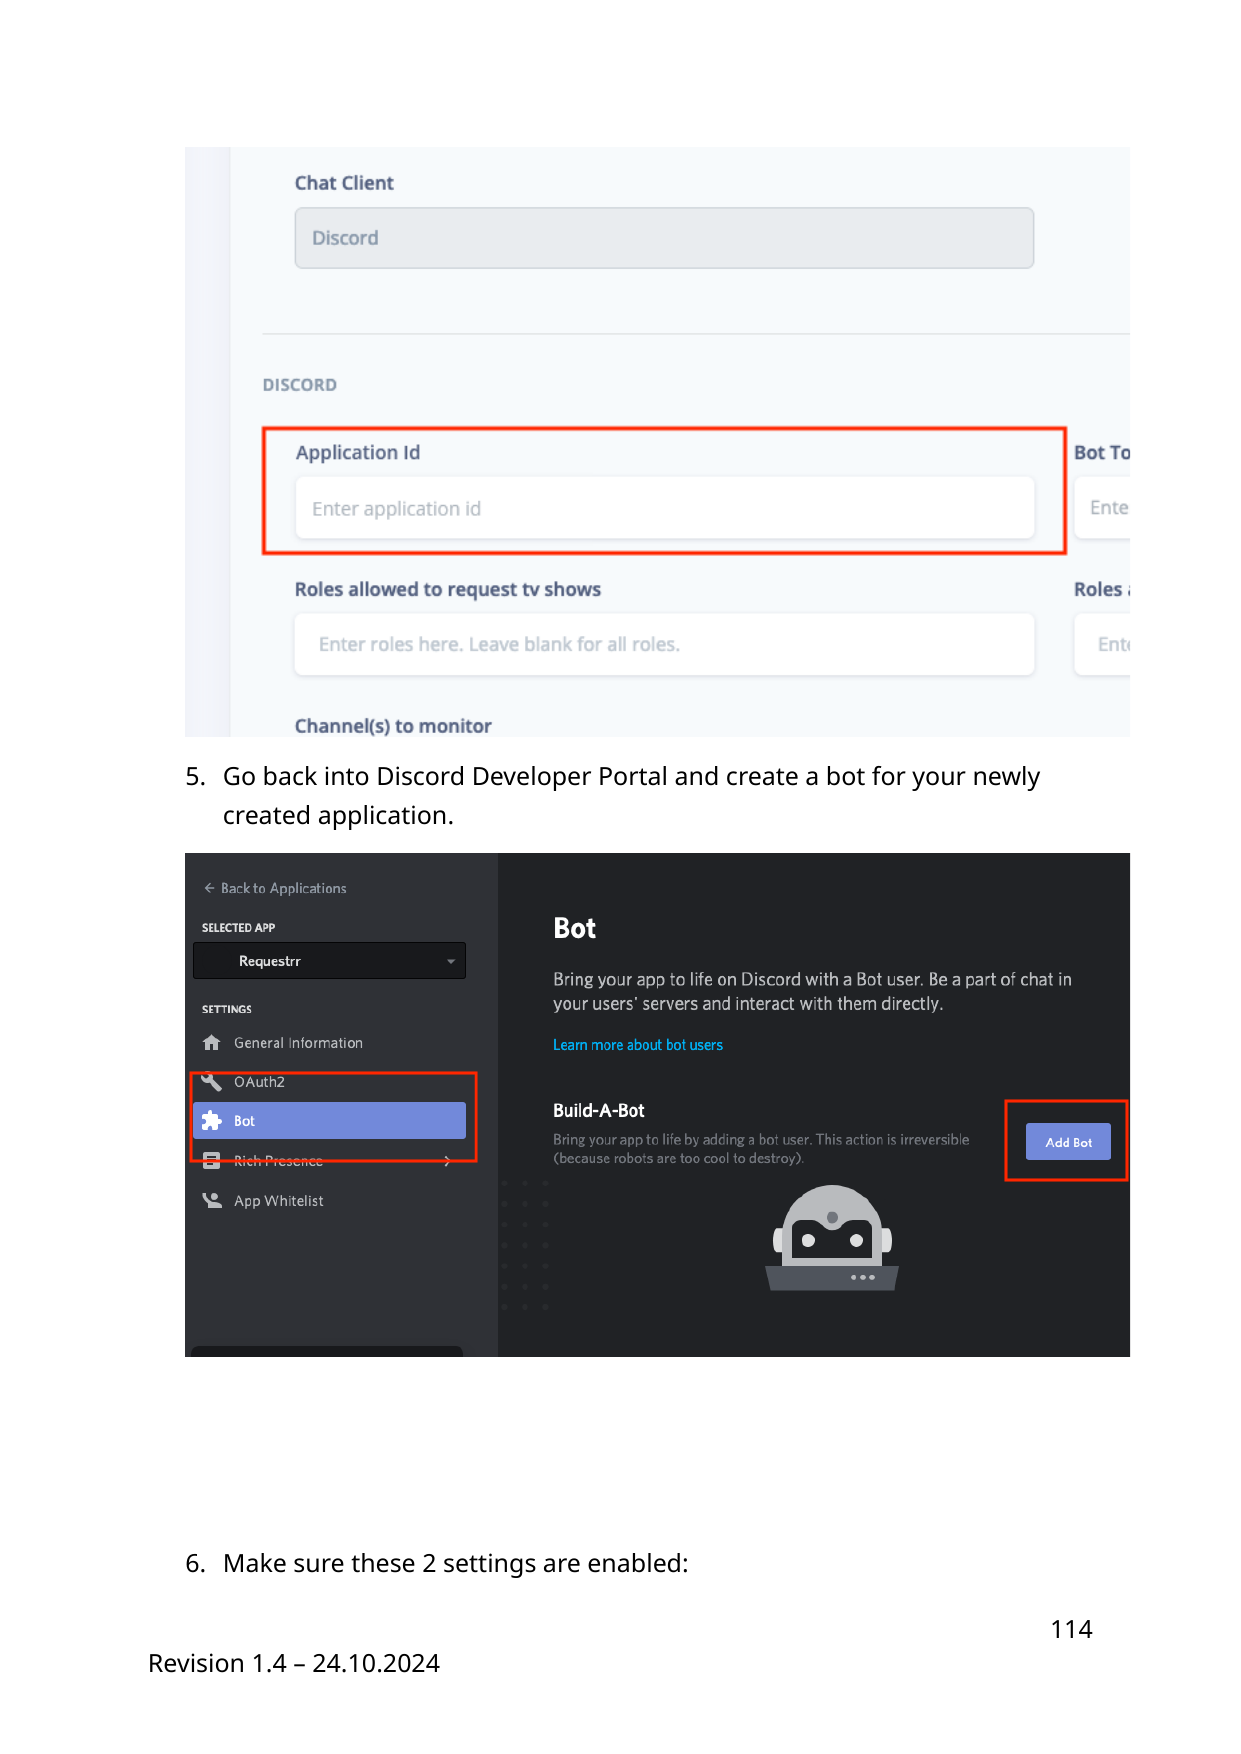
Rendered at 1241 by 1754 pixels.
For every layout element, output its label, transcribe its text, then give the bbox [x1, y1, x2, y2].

picture [185, 147, 1130, 737]
picture [185, 853, 1130, 1357]
list Make sure these 2 settings are enabled: [185, 1546, 1093, 1580]
list Go back into Discord Developer Portal and create a bot for your newly created application. [185, 759, 1093, 832]
